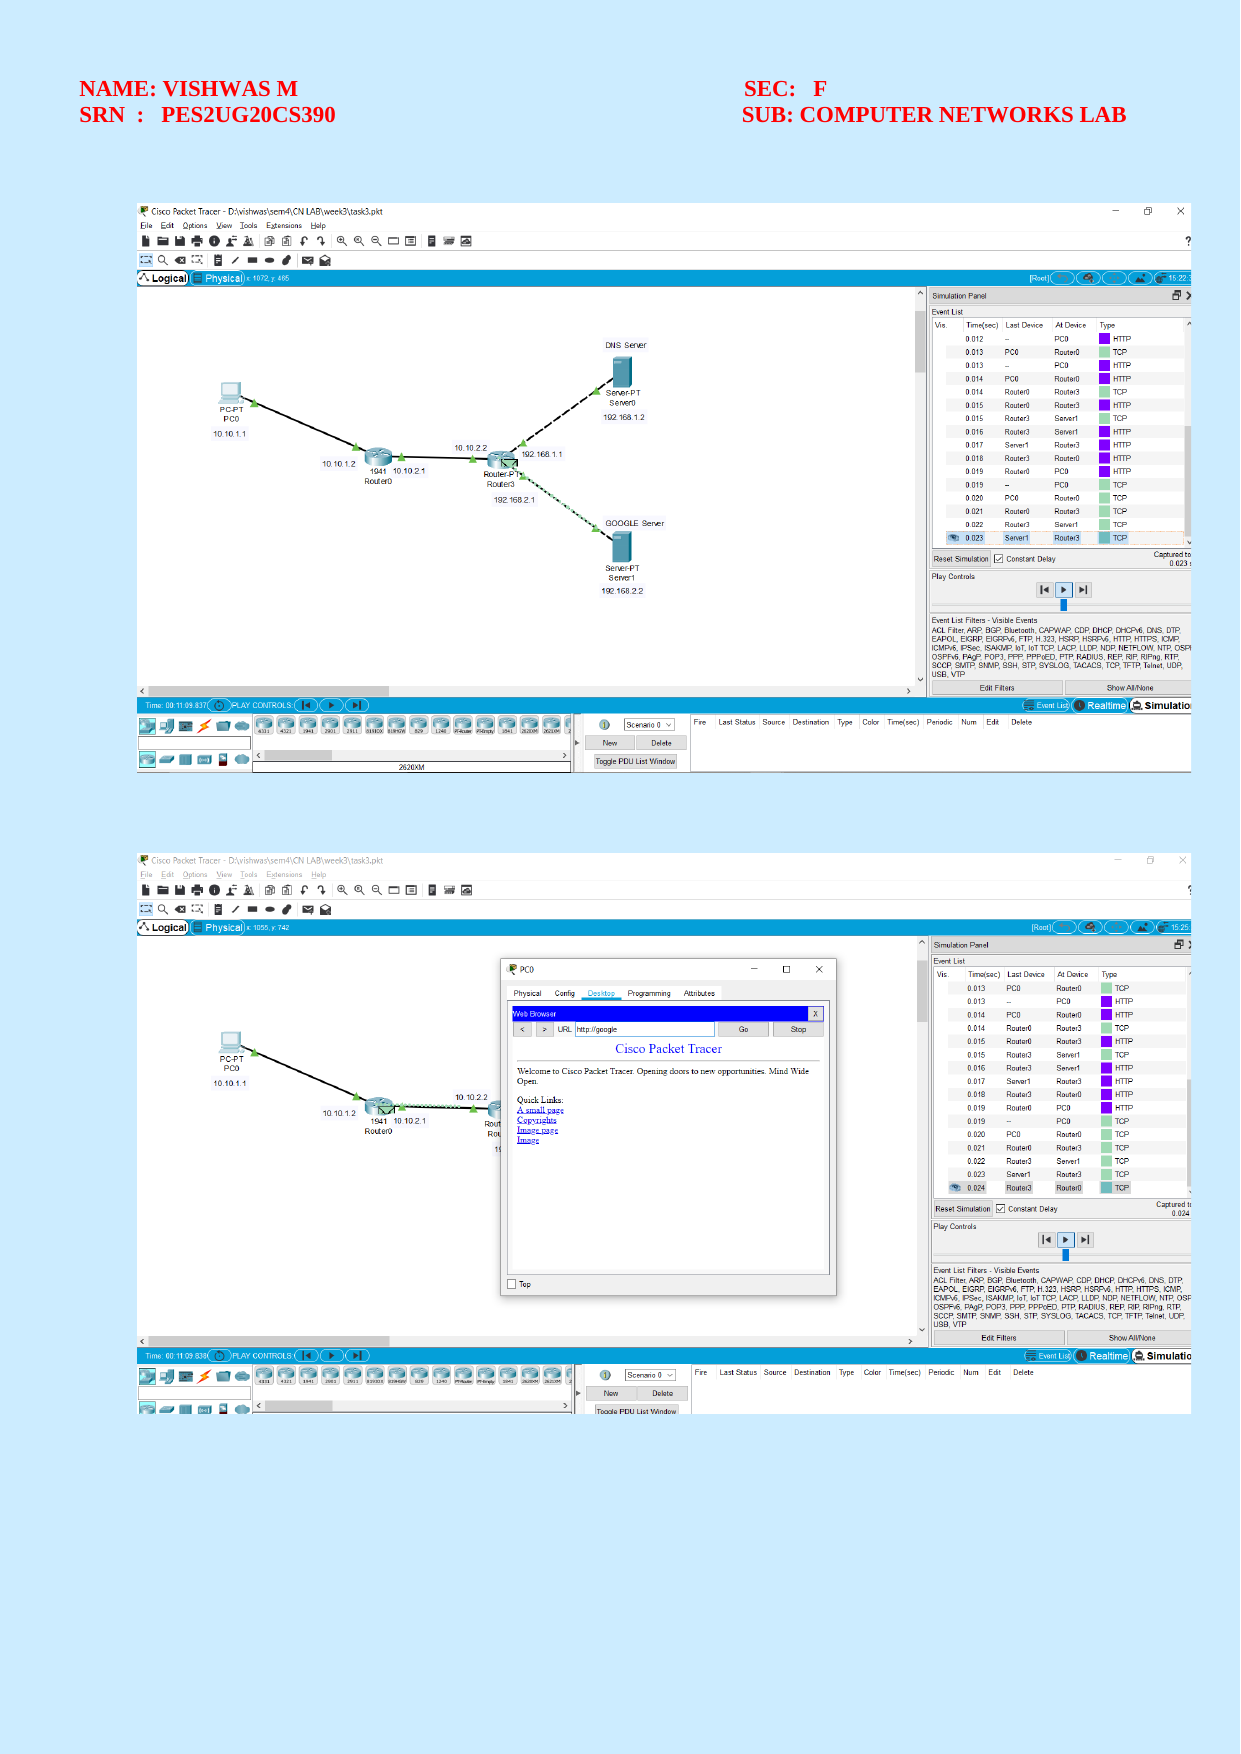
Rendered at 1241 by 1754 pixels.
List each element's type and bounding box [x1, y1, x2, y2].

picture [137, 853, 1192, 1414]
picture [137, 203, 1192, 773]
picture [1024, 700, 1033, 705]
picture [1157, 927, 1164, 933]
picture [1077, 1351, 1086, 1360]
picture [1086, 923, 1094, 931]
picture [1156, 277, 1162, 284]
picture [1084, 274, 1092, 282]
picture [1075, 701, 1084, 710]
